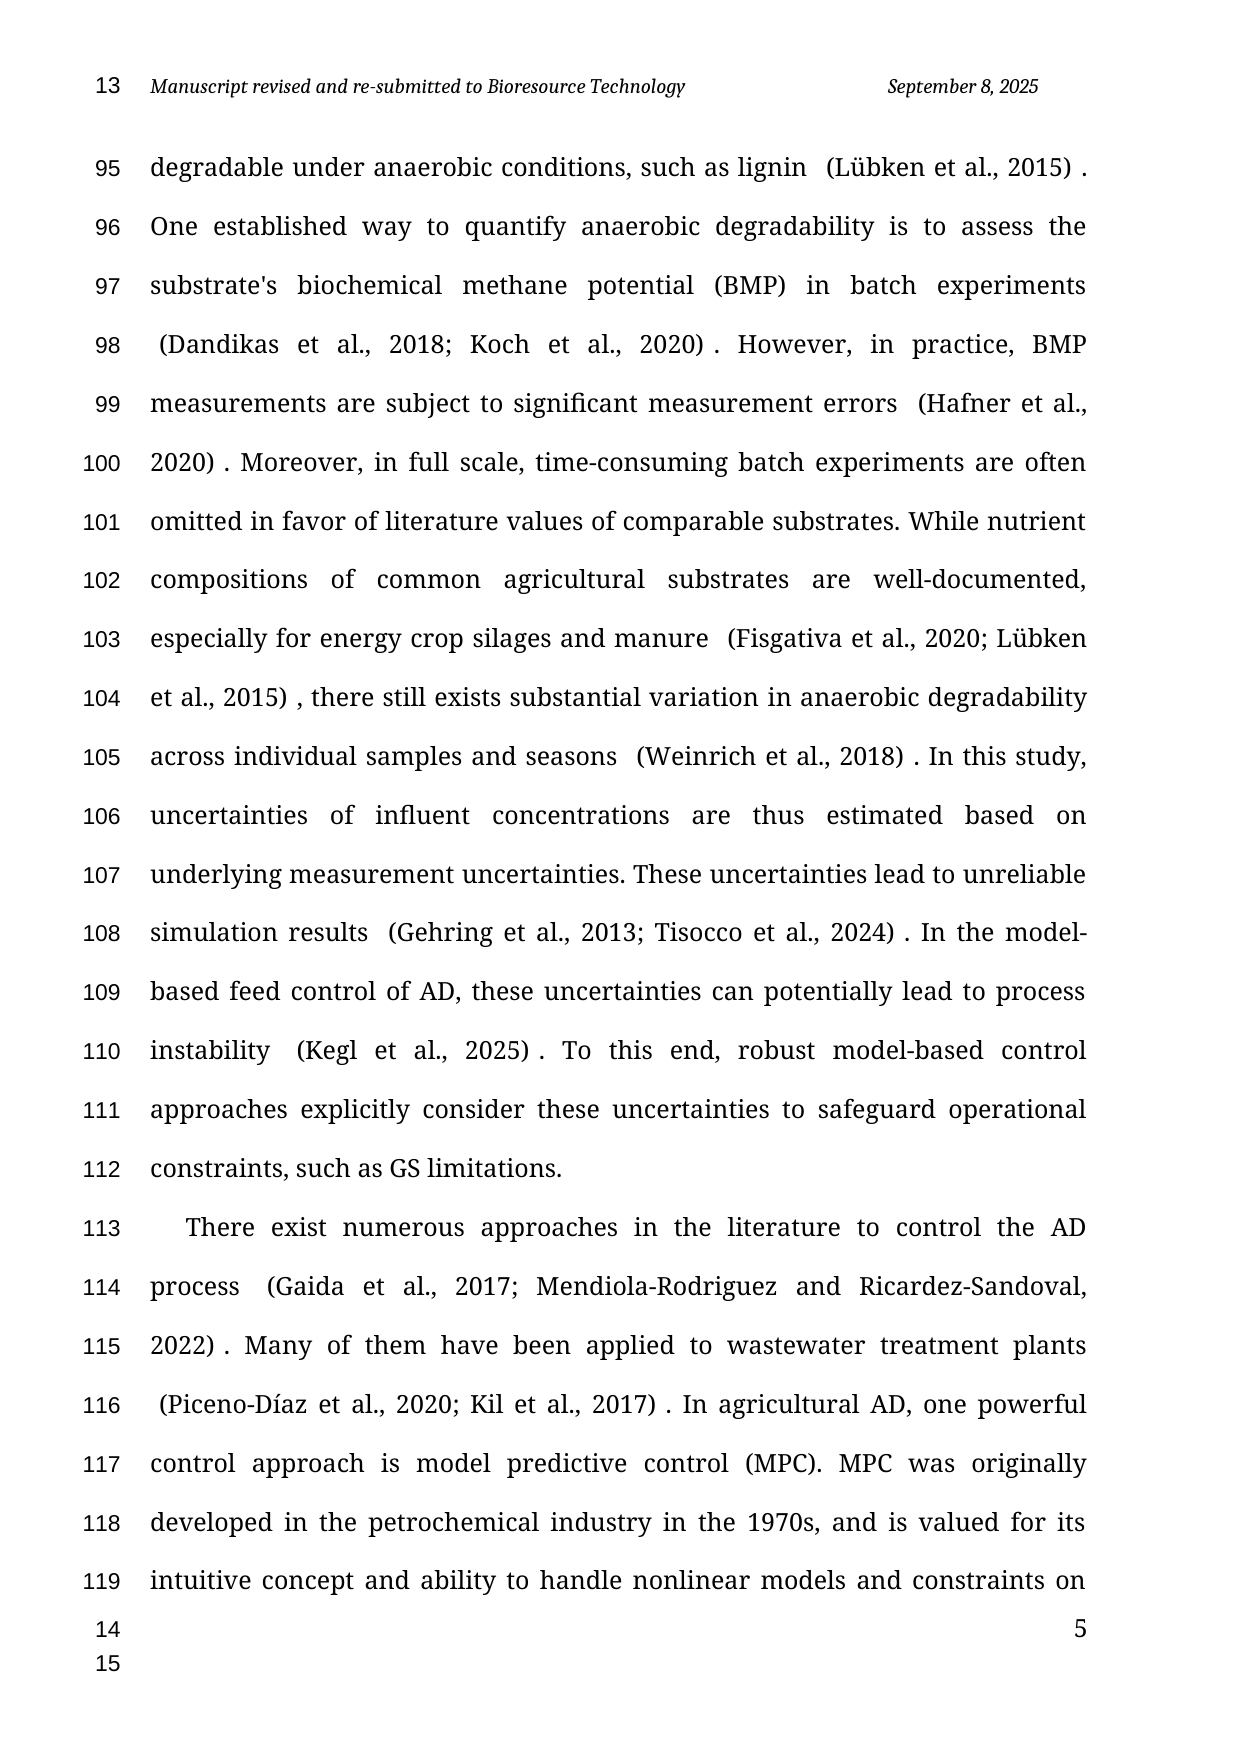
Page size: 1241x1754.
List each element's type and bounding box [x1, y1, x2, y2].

text [150, 1210, 1087, 1597]
text [150, 150, 1087, 1184]
